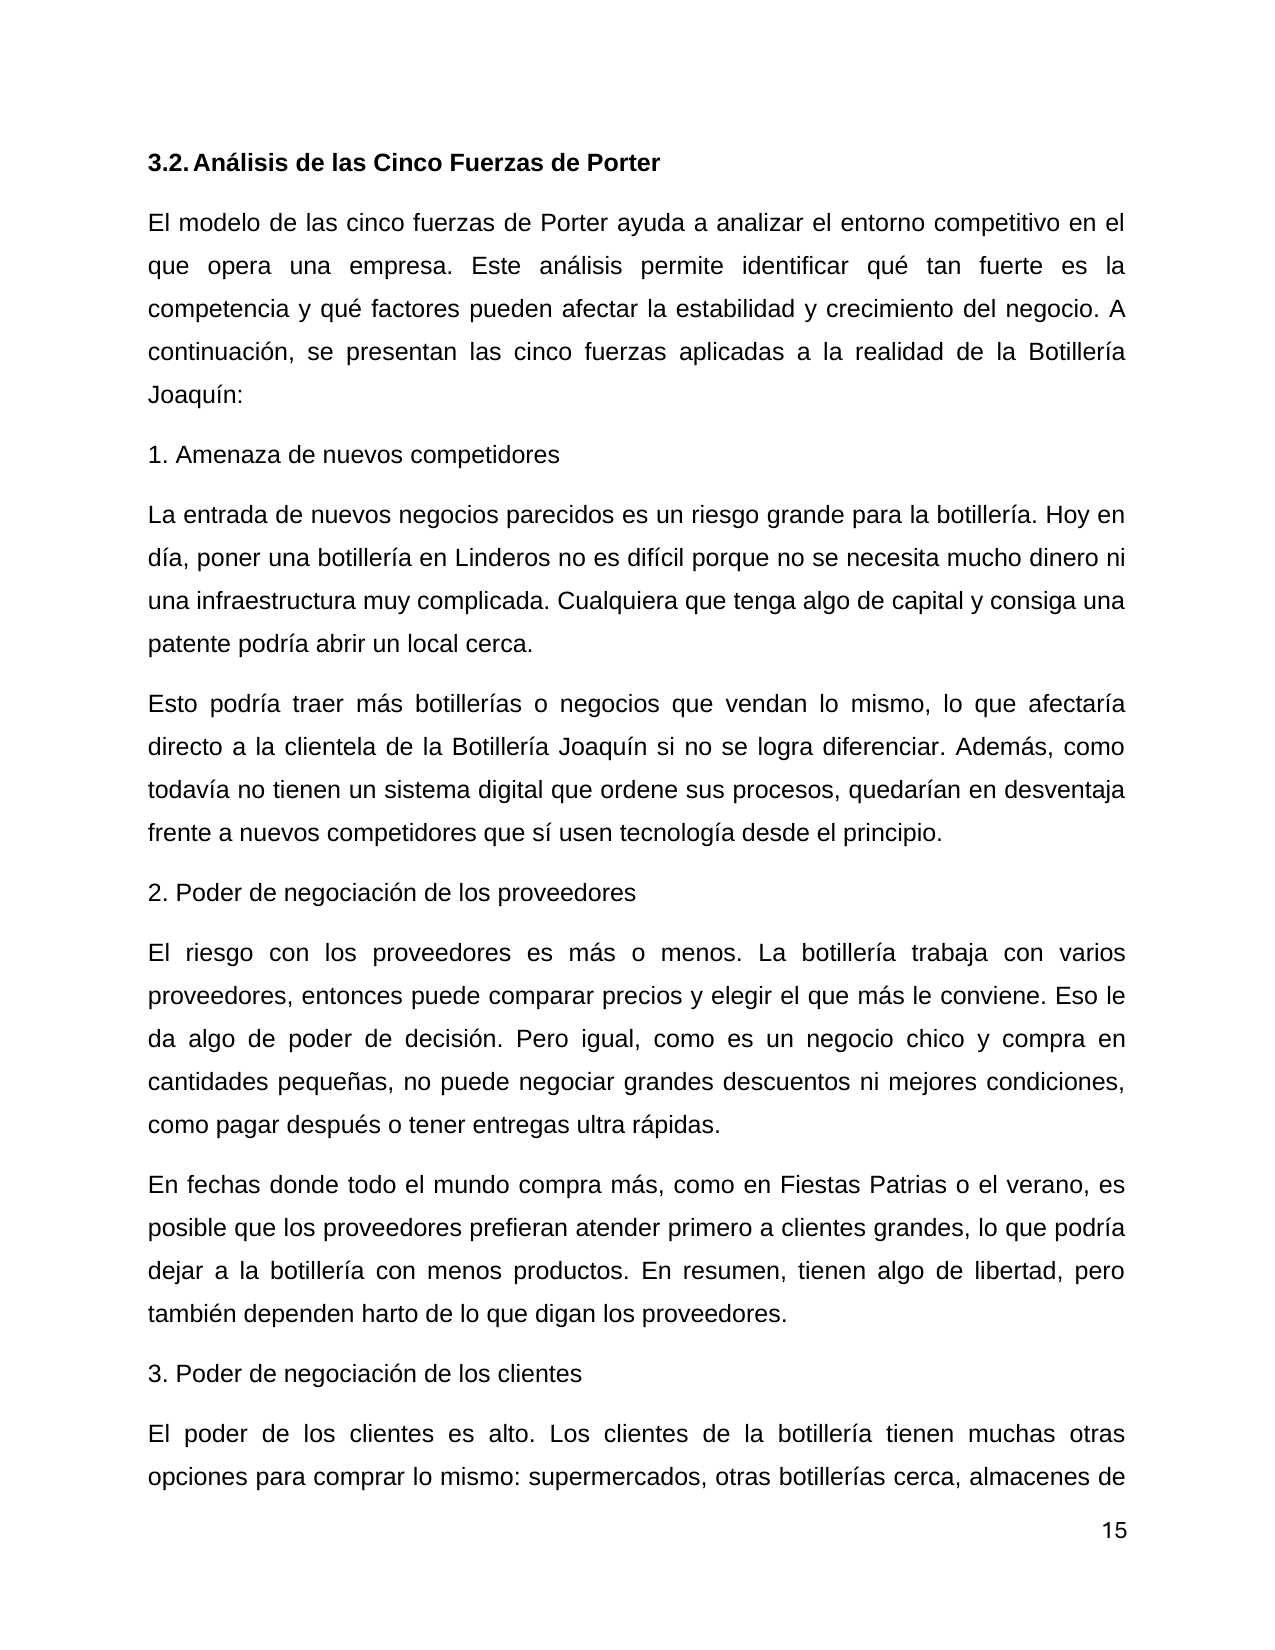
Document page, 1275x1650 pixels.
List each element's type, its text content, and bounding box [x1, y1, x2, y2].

text La entrada de nuevos negocios parecidos es un riesgo grande para la botillería. Hoy en día, poner una botillería en Linderos no es difícil porque no se necesita mucho dinero ni una infraestructura muy complicada. Cualquiera que tenga algo de capital y consiga una patente podría abrir un local cerca. [148, 499, 1127, 658]
text En fechas donde todo el mundo compra más, como en Fiestas Patrias o el verano, es posible que los proveedores prefieran atender primero a clientes grandes, lo que podría dejar a la botillería con menos productos. En resumen, tienen algo de libertad, pero también dependen harto de lo que digan los proveedores. [148, 1170, 1127, 1328]
text Esto podría traer más botillerías o negocios que vendan lo mismo, lo que afectaría directo a la clientela de la Botillería Joaquín si no se logra diferenciar. Además, como todavía no tienen un sistema digital que ordene sus procesos, quedarían en desventaja frente a nuevos competidores que sí usen tecnología desde el principio. [148, 689, 1127, 847]
list Análisis de las Cinco Fuerzas de Porter [148, 148, 1127, 176]
text El riesgo con los proveedores es más o menos. La botillería trabaja con varios proveedores, entonces puede comparar precios y elegir el que más le conviene. Eso le da algo de poder de decisión. Pero igual, como es un negocio chico y compra en cantidades pequeñas, no puede negociar grandes descuentos ni mejores condiciones, como pagar después o tener entregas ultra rápidas. [148, 938, 1127, 1139]
text 3. Poder de negociación de los clientes [148, 1359, 1127, 1388]
text El modelo de las cinco fuerzas de Porter ayuda a analizar el entorno competitivo en el que opera una empresa. Este análisis permite identificar qué tan fuerte es la competencia y qué factores pueden afectar la estabilidad y crecimiento del negocio. A continuación, se presentan las cinco fuerzas aplicadas a la realidad de la Botillería Joaquín: [148, 207, 1127, 409]
text 2. Poder de negociación de los proveedores [148, 878, 1127, 907]
text 1. Amenaza de nuevos competidores [148, 440, 1127, 468]
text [148, 1419, 1127, 1491]
